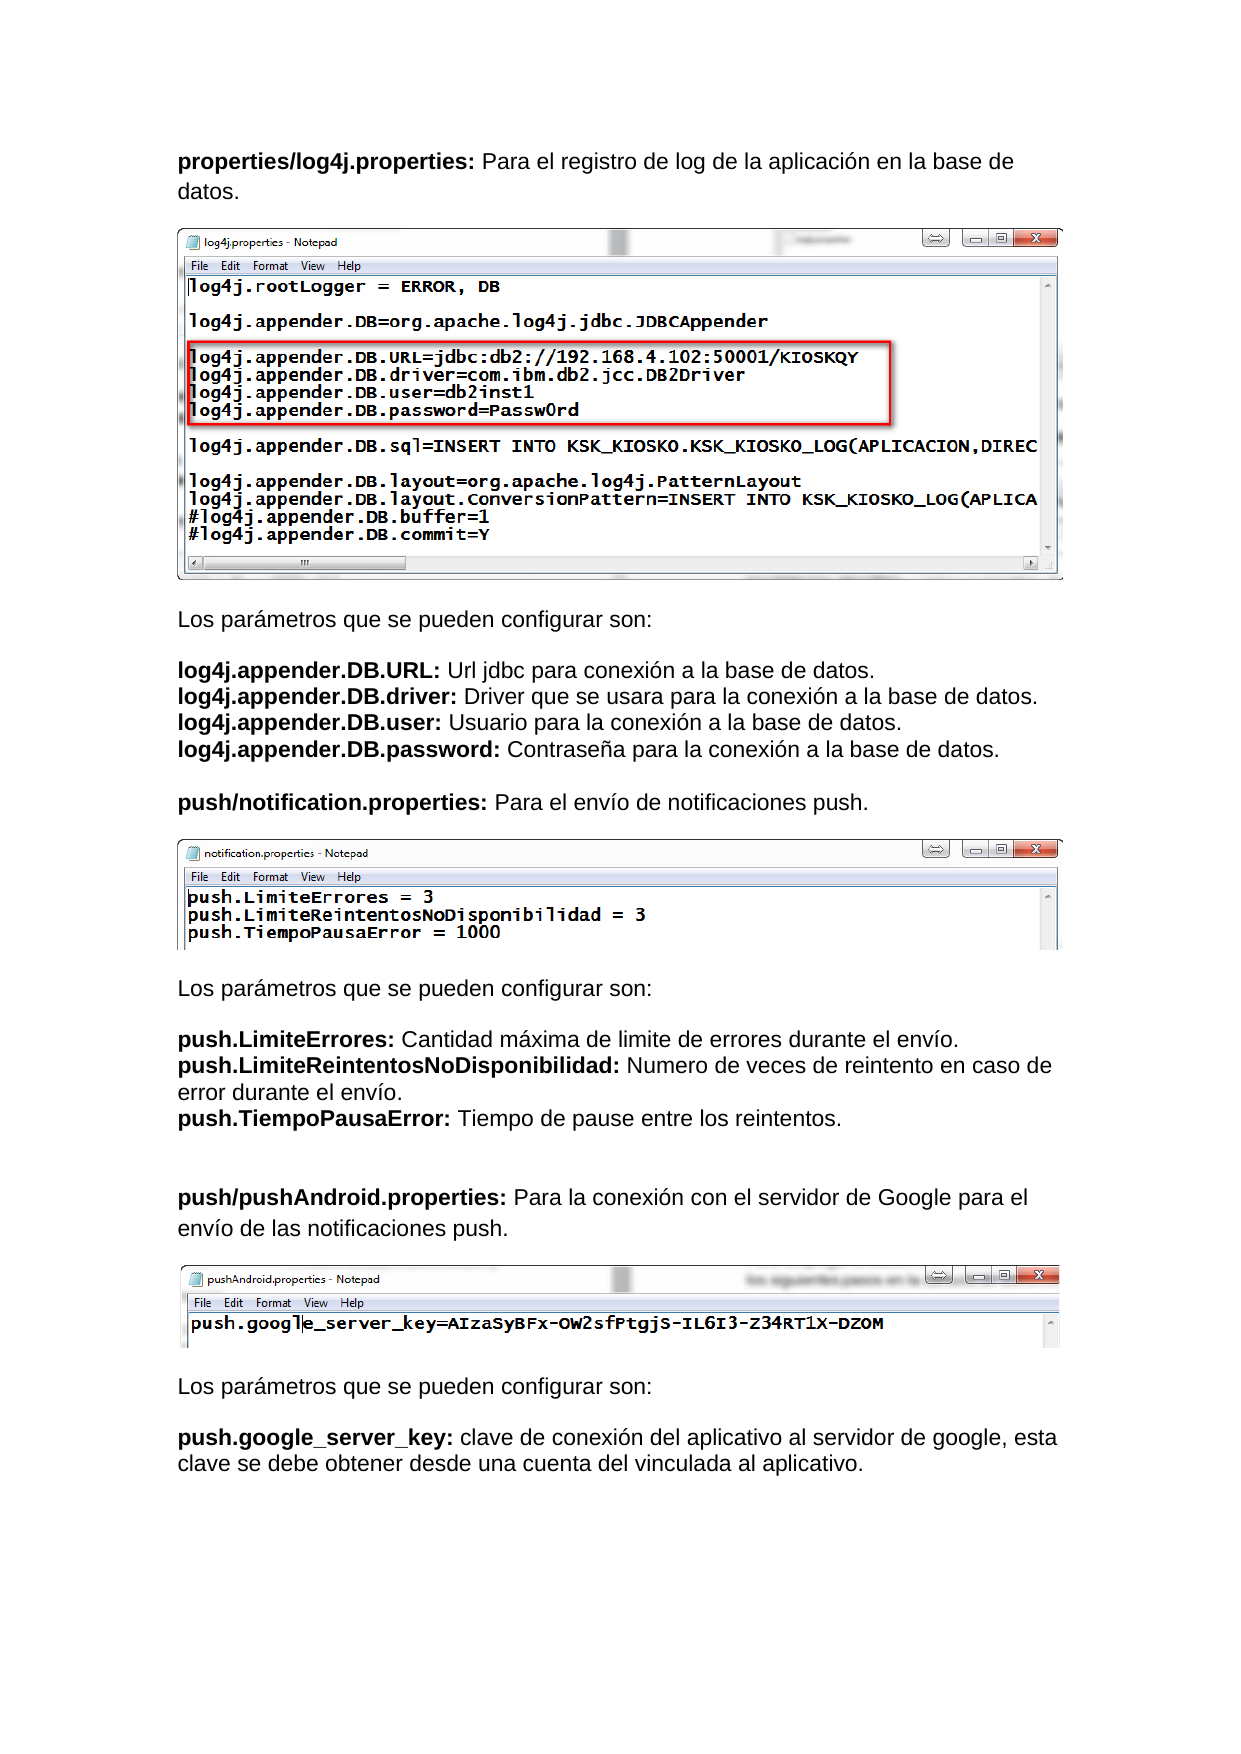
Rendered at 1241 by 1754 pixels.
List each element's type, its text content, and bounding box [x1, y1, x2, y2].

text push/pushAndroid.properties: Para la conexión con el servidor de Google para el envío de las notificaciones push. [177, 1184, 1063, 1241]
text Los parámetros que se pueden configurar son: [177, 975, 1063, 1001]
picture [180, 1265, 1060, 1348]
text push.TiempoPausaError: Tiempo de pause entre los reintentos. [177, 1105, 1063, 1131]
text Los parámetros que se pueden configurar son: [177, 1373, 1063, 1399]
picture [177, 228, 1063, 580]
text log4j.appender.DB.user: Usuario para la conexión a la base de datos. [177, 709, 1063, 736]
text push/notification.properties: Para el envío de notificaciones push. [177, 788, 1063, 815]
picture [177, 839, 1063, 950]
text push.google_server_key: clave de conexión del aplicativo al servidor de google, esta clave se debe obtener desde una cuenta del vinculada al aplicativo. [177, 1424, 1063, 1476]
text Los parámetros que se pueden configurar son: [177, 606, 1063, 632]
text log4j.appender.DB.driver: Driver que se usara para la conexión a la base de datos. [177, 683, 1063, 709]
text properties/log4j.properties: Para el registro de log de la aplicación en la base de datos. [177, 148, 1063, 204]
text log4j.appender.DB.URL: Url jdbc para conexión a la base de datos. [177, 657, 1063, 683]
text push.LimiteErrores: Cantidad máxima de limite de errores durante el envío. [177, 1026, 1063, 1052]
text log4j.appender.DB.password: Contraseña para la conexión a la base de datos. [177, 736, 1063, 762]
text push.LimiteReintentosNoDisponibilidad: Numero de veces de reintento en caso de error durante el envío. [177, 1052, 1063, 1105]
